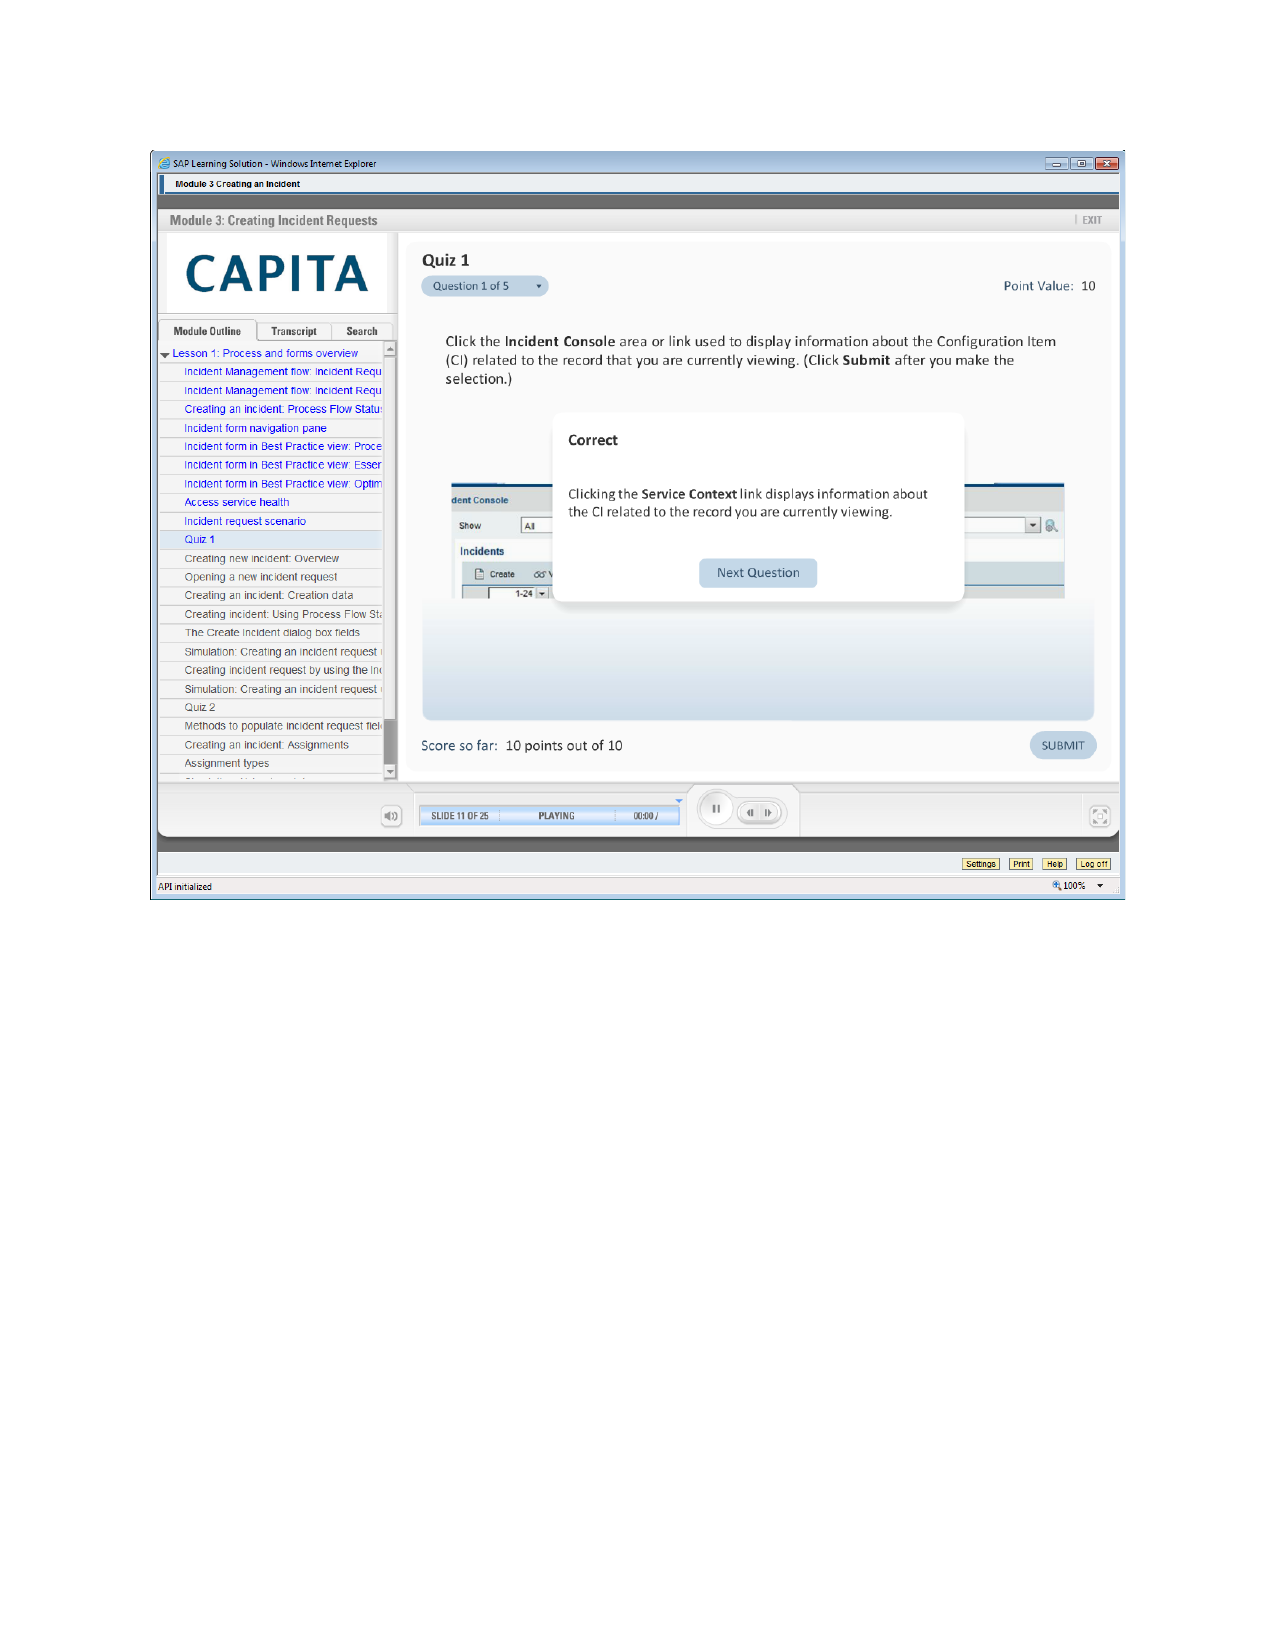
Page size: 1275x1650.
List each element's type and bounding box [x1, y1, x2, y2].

picture [150, 150, 1125, 900]
